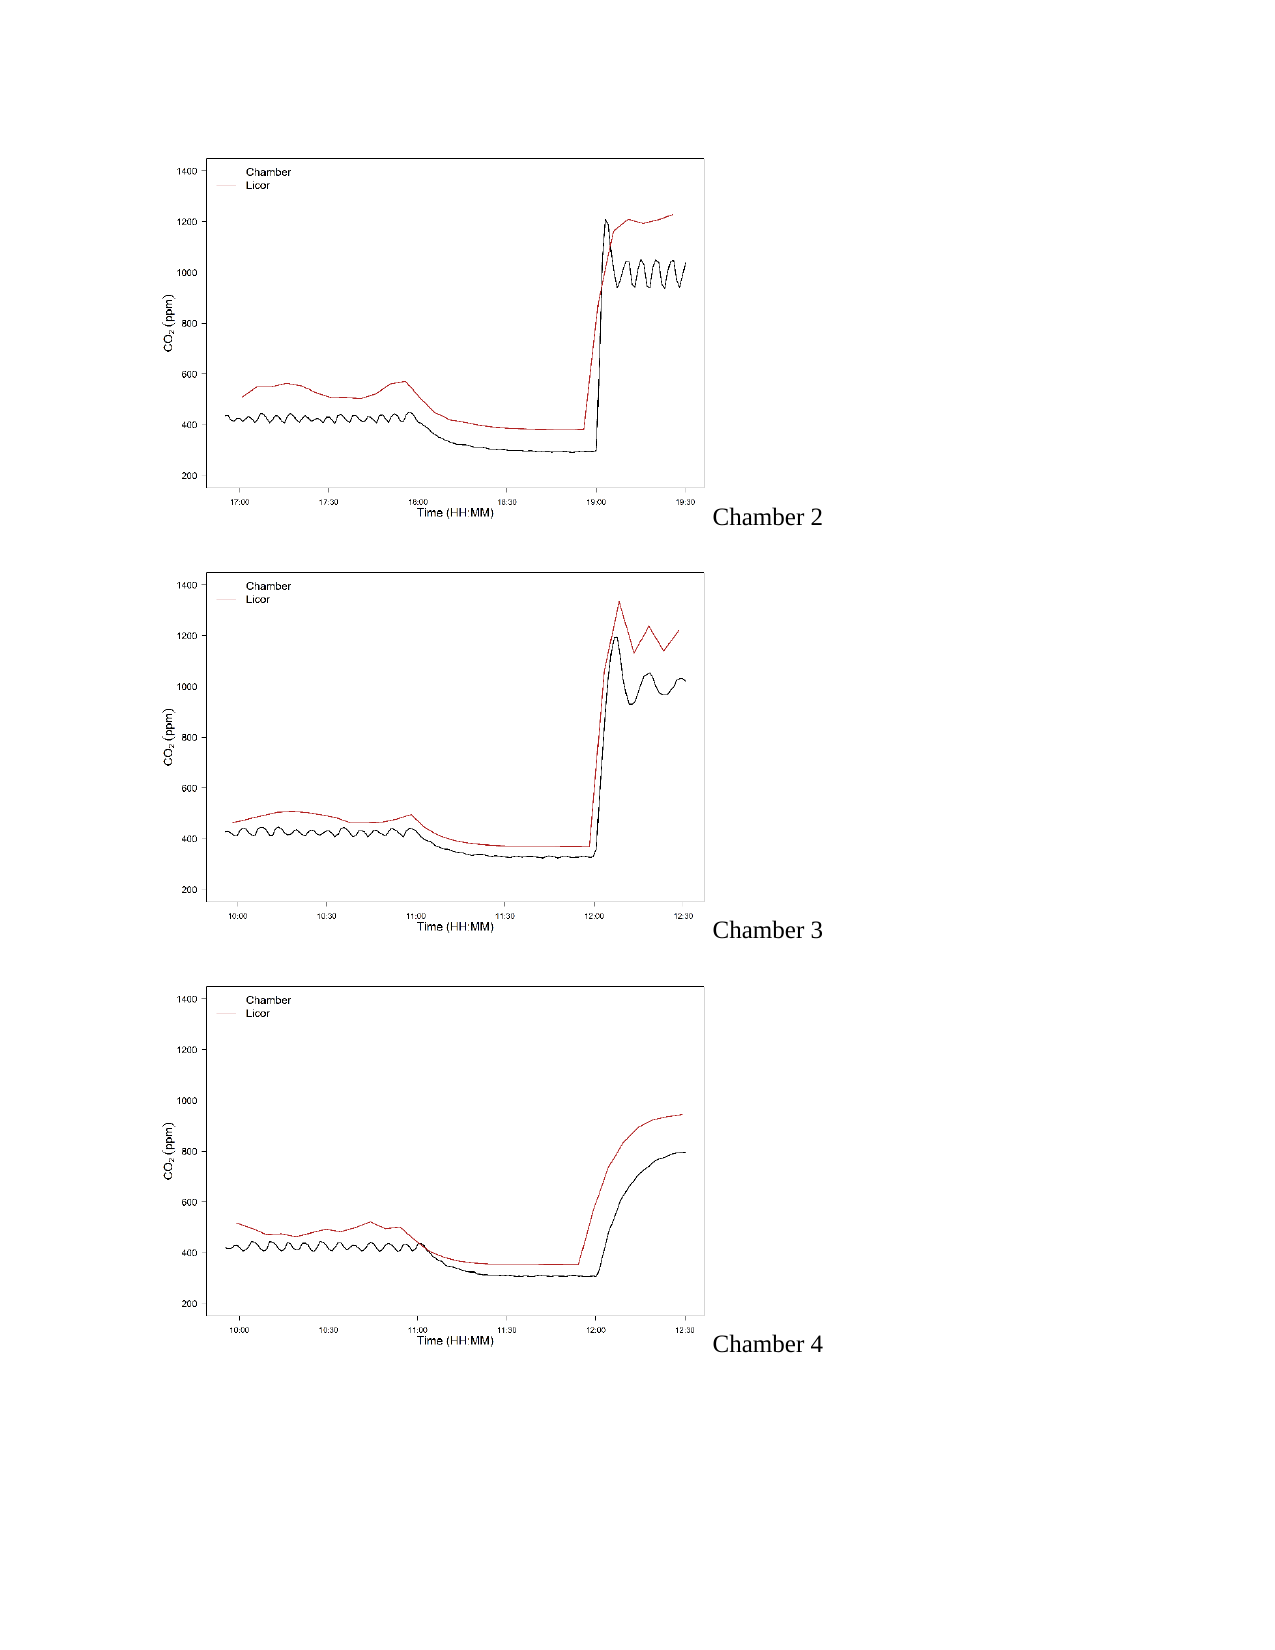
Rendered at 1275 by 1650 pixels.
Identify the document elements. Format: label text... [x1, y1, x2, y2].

picture [150, 563, 713, 939]
picture [150, 150, 713, 525]
picture [150, 977, 713, 1353]
